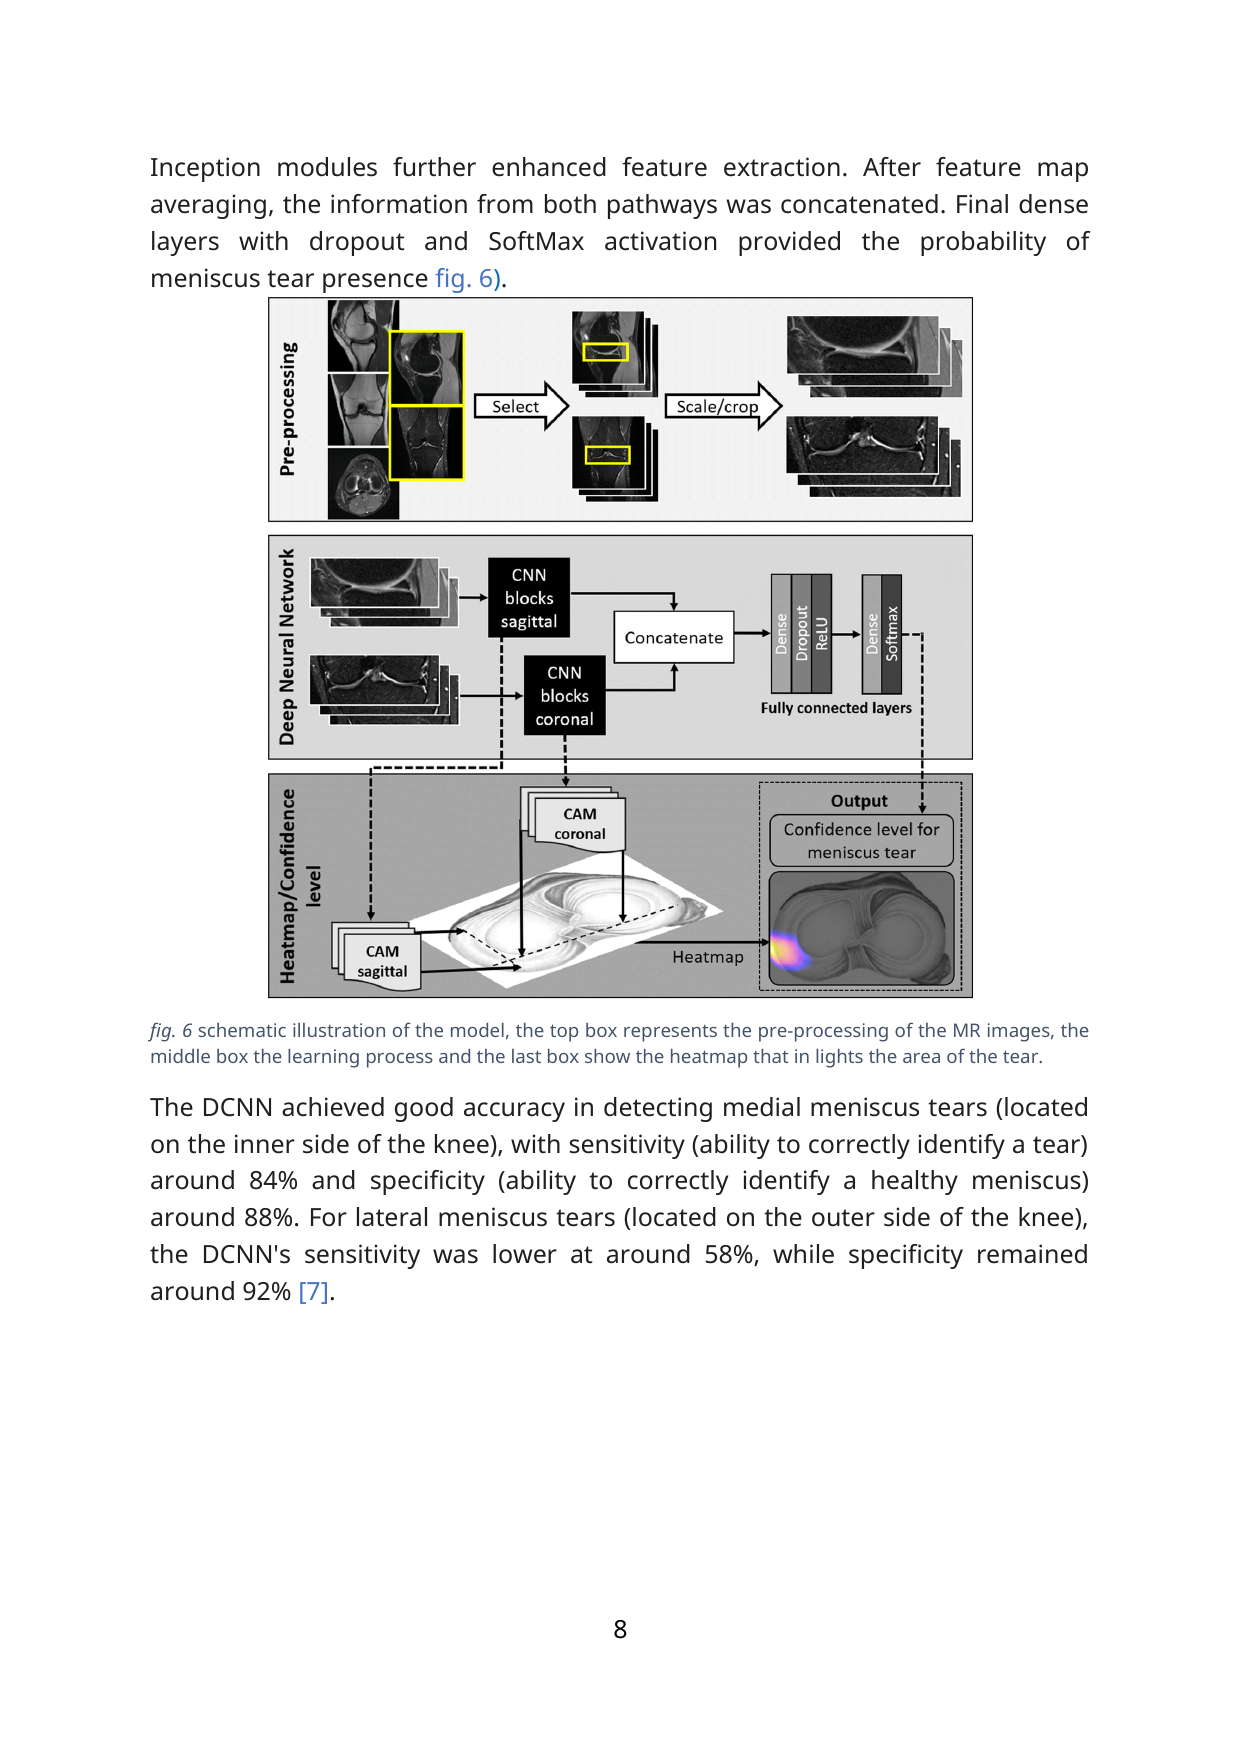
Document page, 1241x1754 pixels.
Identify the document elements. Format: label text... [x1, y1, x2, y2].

picture [267, 297, 974, 999]
text The DCNN achieved good accuracy in detecting medial meniscus tears (located on the inner side of the knee), with sensitivity (ability to correctly identify a tear) around 84% and specificity (ability to correctly identify a healthy meniscus) around 88%. For lateral meniscus tears (located on the outer side of the knee), the DCNN's sensitivity was lower at around 58%, while specificity remained around 92% [7]. [150, 1271, 1090, 1307]
text fig. 6 schematic illustration of the model, the top box represents the pre-processing of the MR images, the middle box the learning process and the last box show the heatmap that in lights the area of the tear. [150, 1018, 1090, 1069]
